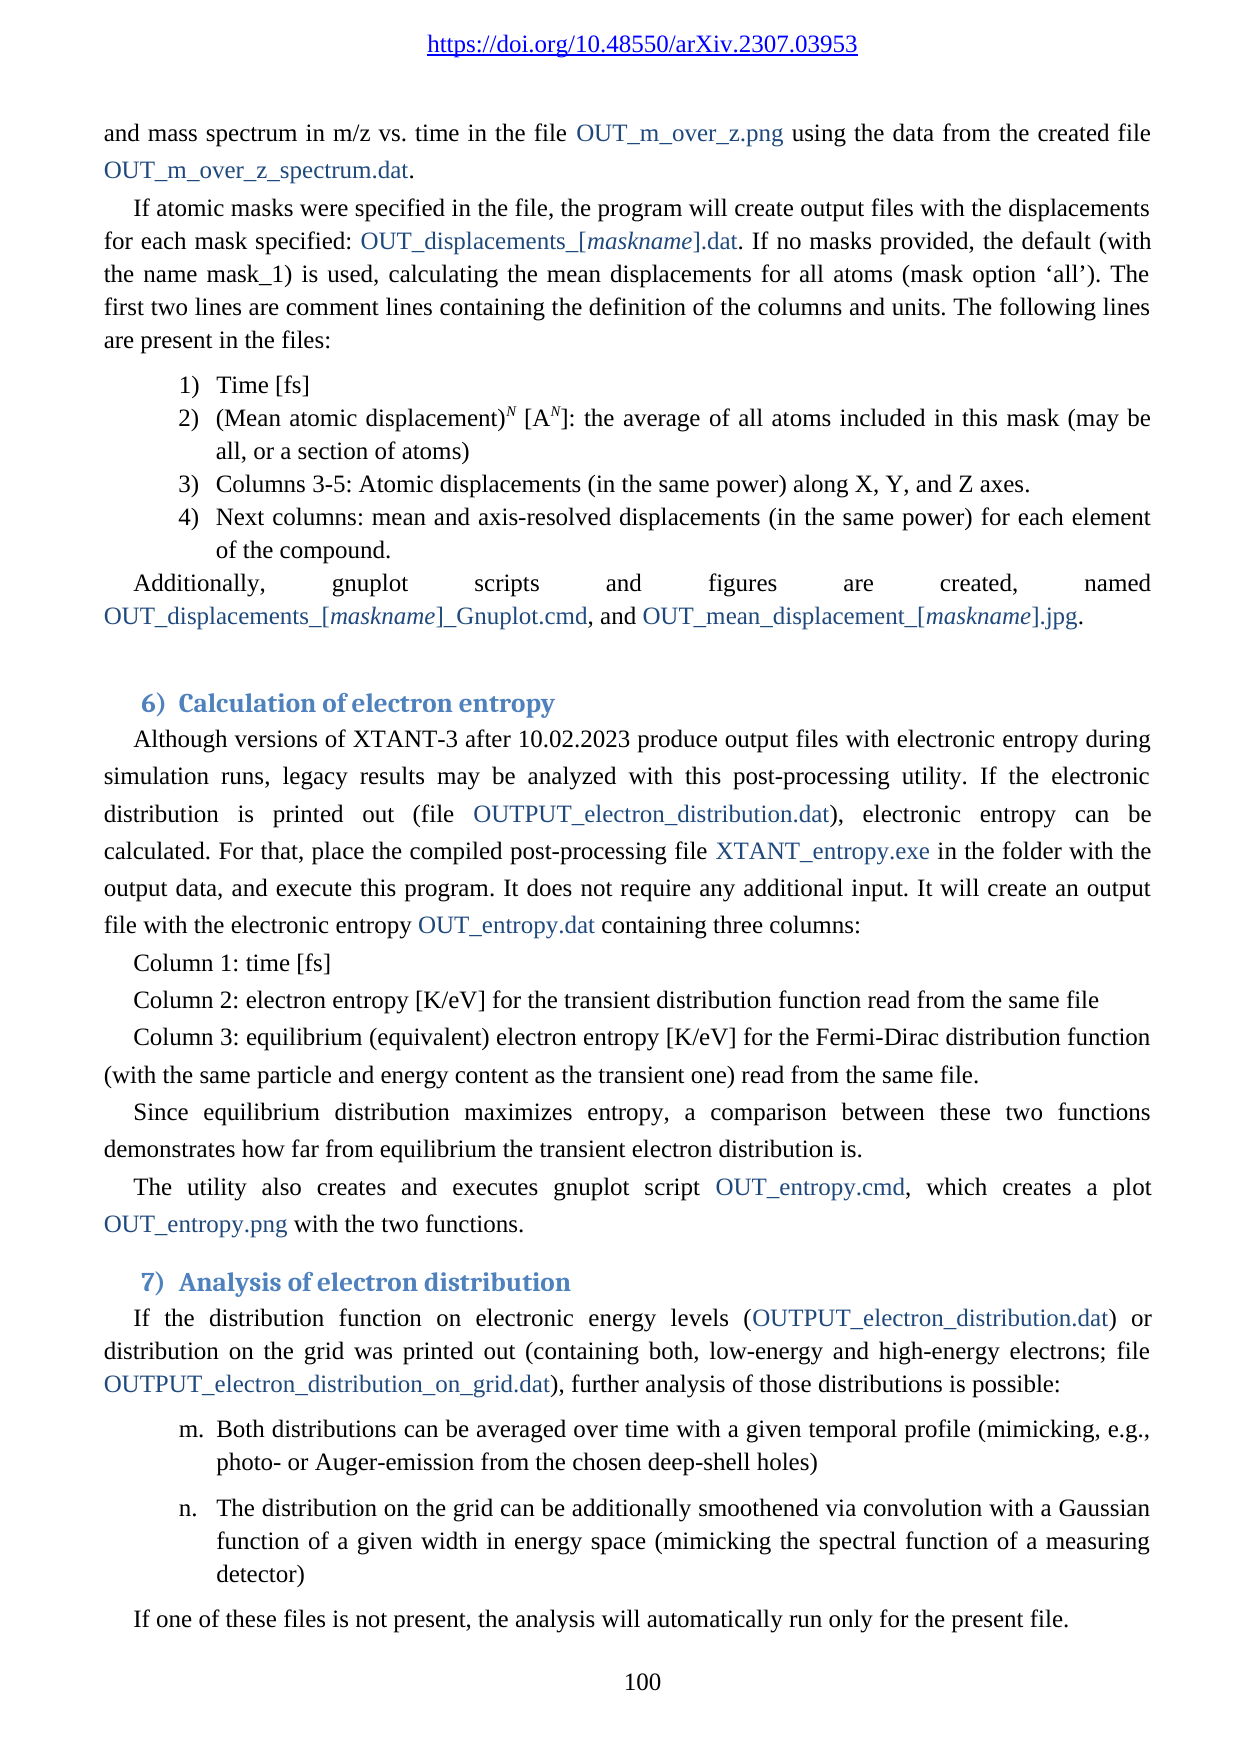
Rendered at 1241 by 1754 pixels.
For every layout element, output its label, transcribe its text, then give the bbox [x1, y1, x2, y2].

list Columns 3-5: Atomic displacements (in the same power) along X, Y, and Z axes. [178, 469, 1152, 498]
list Both distributions can be averaged over time with a given temporal profile (mimicking, e.g., photo- or Auger-emission from the chosen deep-shell holes) [178, 1414, 1152, 1476]
text The utility also creates and executes gnuplot script OUT_entropy.cmd, which creates a plot OUT_entropy.png with the two functions. [103, 1172, 1152, 1238]
list The distribution on the grid can be additionally smoothened via convolution with a Gaussian function of a given width in energy space (mimicking the spectral function of a measuring detector) [178, 1493, 1152, 1588]
list (Mean atomic displacement)N [AN]: the average of all atoms included in this mask (may be all, or a section of atoms) [178, 403, 1152, 465]
text Column 2: electron entropy [K/eV] for the transient distribution function read from the same file [103, 985, 1152, 1014]
text Column 3: equilibrium (equivalent) electron entropy [K/eV] for the Fermi-Dirac distribution function (with the same particle and energy content as the transient one) read from the same file. [103, 1022, 1152, 1088]
subtitle Calculation of electron entropy [141, 688, 1152, 719]
text Since equilibrium distribution maximizes entropy, a comparison between these two functions demonstrates how far from equilibrium the transient electron distribution is. [103, 1097, 1152, 1163]
text Although versions of XTANT-3 after 10.02.2023 produce output files with electronic entropy during simulation runs, legacy results may be analyzed with this post-processing utility. If the electronic distribution is printed out (file OUTPUT_electron_distribution.dat), electronic entropy can be calculated. For that, place the compiled post-processing file XTANT_entropy.exe in the folder with the output data, and execute this program. It does not require any additional input. It will create an output file with the electronic entropy OUT_entropy.dat containing three columns: [103, 724, 1152, 939]
text If atomic masks were specified in the file, the program will create output files with the displacements for each mask specified: OUT_displacements_[maskname].dat. If no masks provided, the default (with the name mask_1) is used, calculating the mean displacements for all atoms (mask option ‘all’). The first two lines are comment lines containing the definition of the columns and units. The following lines are present in the files: [103, 193, 1152, 353]
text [103, 118, 1152, 184]
text If the distribution function on electronic energy levels (OUTPUT_electron_distribution.dat) or distribution on the grid was printed out (containing both, low-energy and high-energy electrons; file OUTPUT_electron_distribution_on_grid.dat), further analysis of those distributions is possible: [103, 1303, 1152, 1397]
list Next columns: mean and axis-resolved displacements (in the same power) for each element of the compound. [178, 502, 1152, 564]
subtitle Analysis of electron distribution [141, 1267, 1152, 1298]
list Time [fs] [178, 370, 1152, 399]
text Additionally, gnuplot scripts and figures are created, named OUT_displacements_[maskname]_Gnuplot.cmd, and OUT_mean_displacement_[maskname].jpg. [103, 568, 1152, 630]
text If one of these files is not present, the analysis will automatically run only for the present file. [103, 1604, 1152, 1633]
text Column 1: time [fs] [103, 948, 1152, 977]
